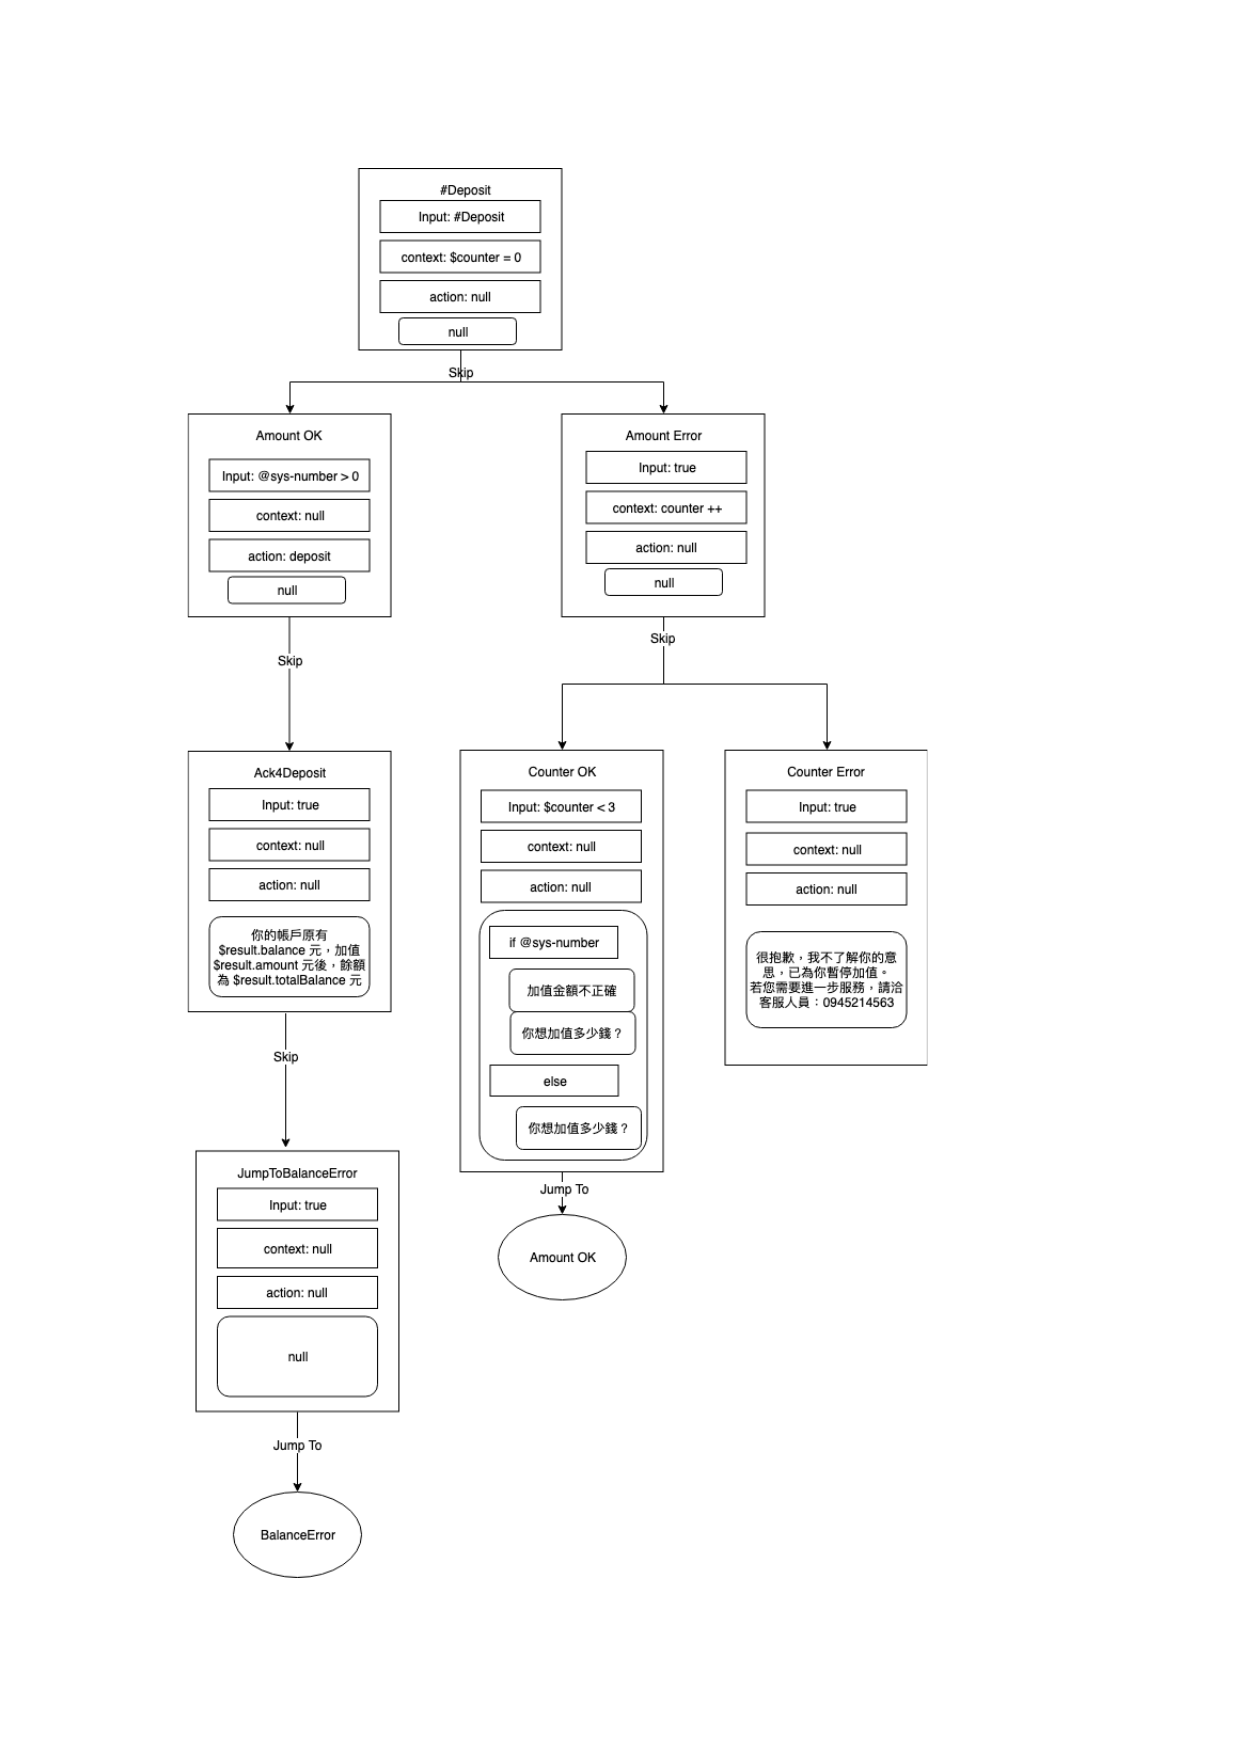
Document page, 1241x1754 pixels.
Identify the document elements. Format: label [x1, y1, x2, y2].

picture [187, 168, 928, 1578]
